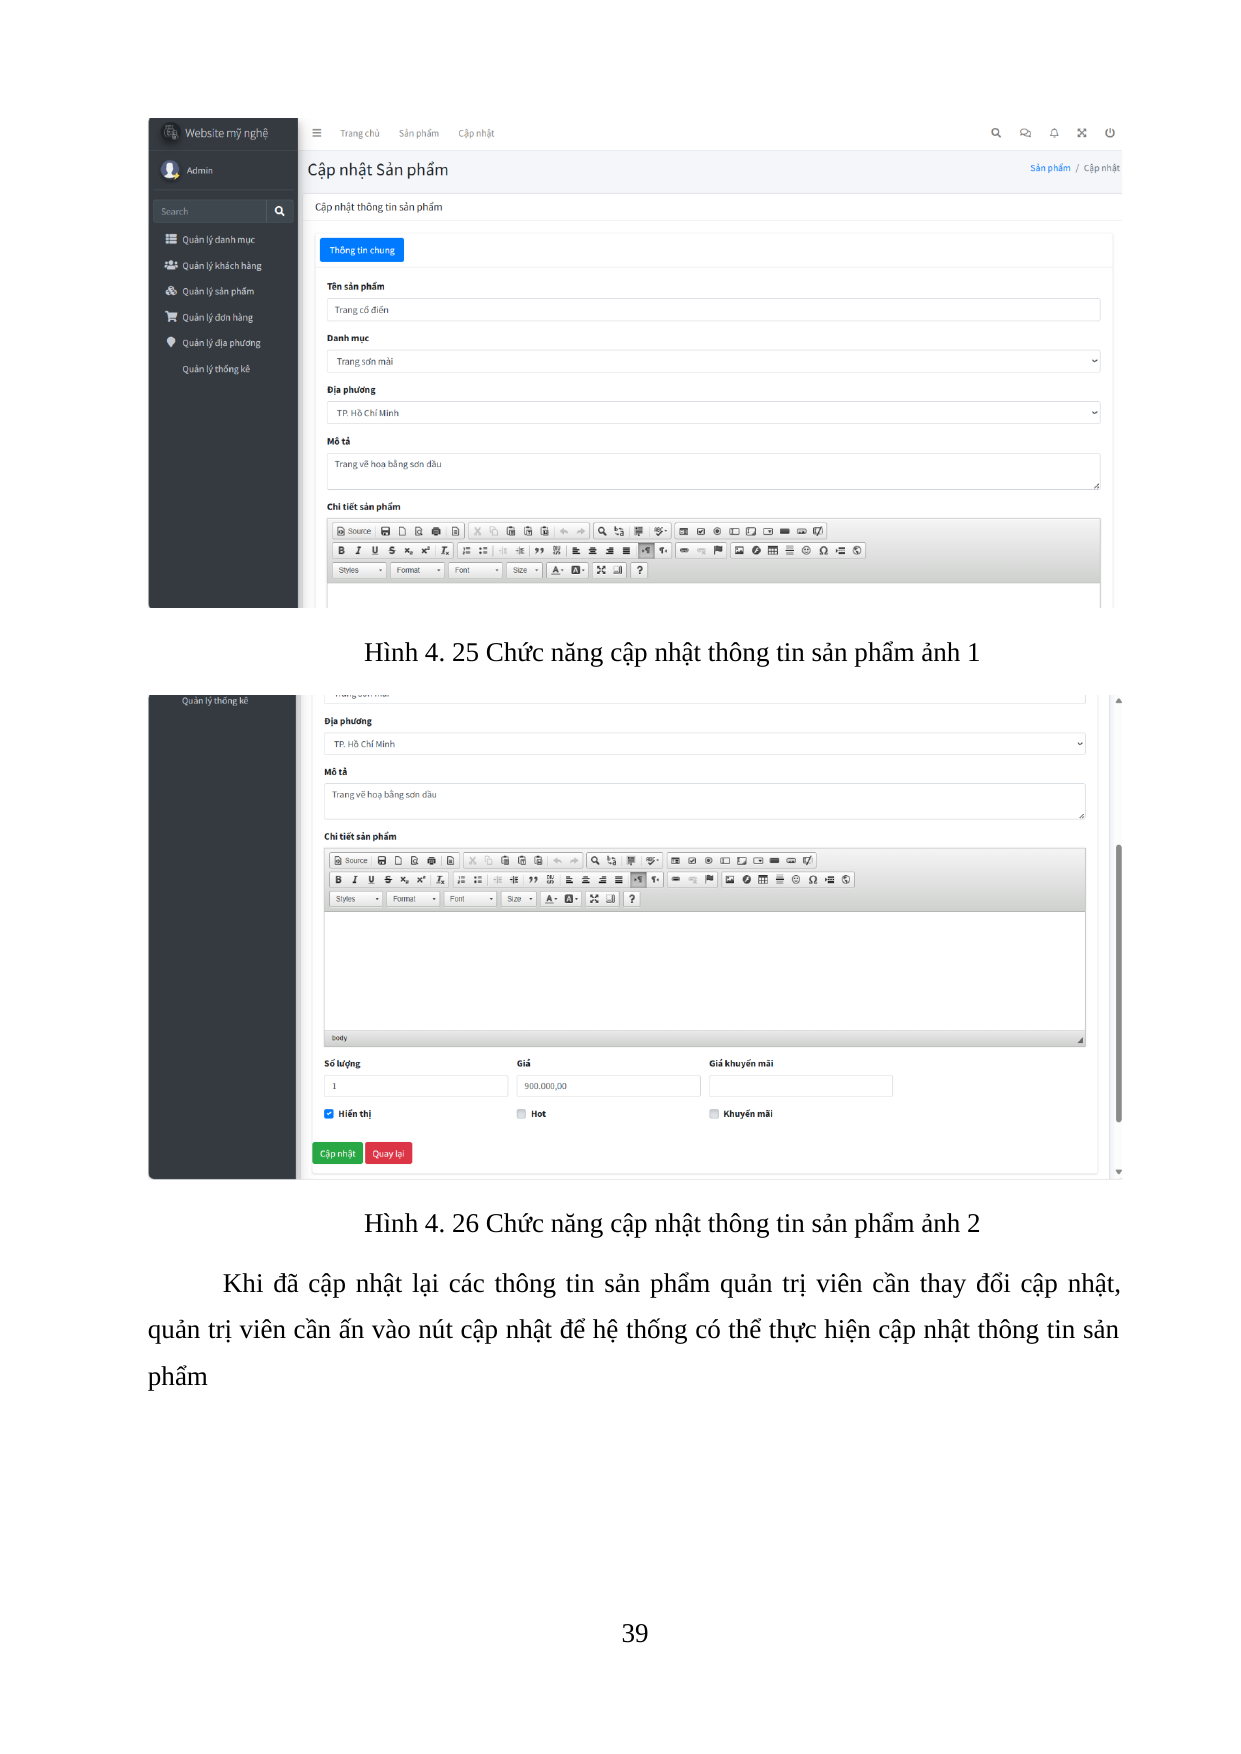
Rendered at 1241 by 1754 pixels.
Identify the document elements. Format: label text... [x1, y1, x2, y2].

picture [147, 118, 1123, 608]
text Hình 4. 26 Chức năng cập nhật thông tin sản phẩm ảnh 2 [148, 1208, 1122, 1239]
text Hình 4. 25 Chức năng cập nhật thông tin sản phẩm ảnh 1 [148, 636, 1122, 667]
text Khi đã cập nhật lại các thông tin sản phẩm quản trị viên cần thay đổi cập nhật, quản trị viên cần ấn vào nút cập nhật để hệ thống có thể thực hiện cập nhật thông tin sản phẩm [148, 1267, 1122, 1391]
picture [147, 695, 1123, 1180]
